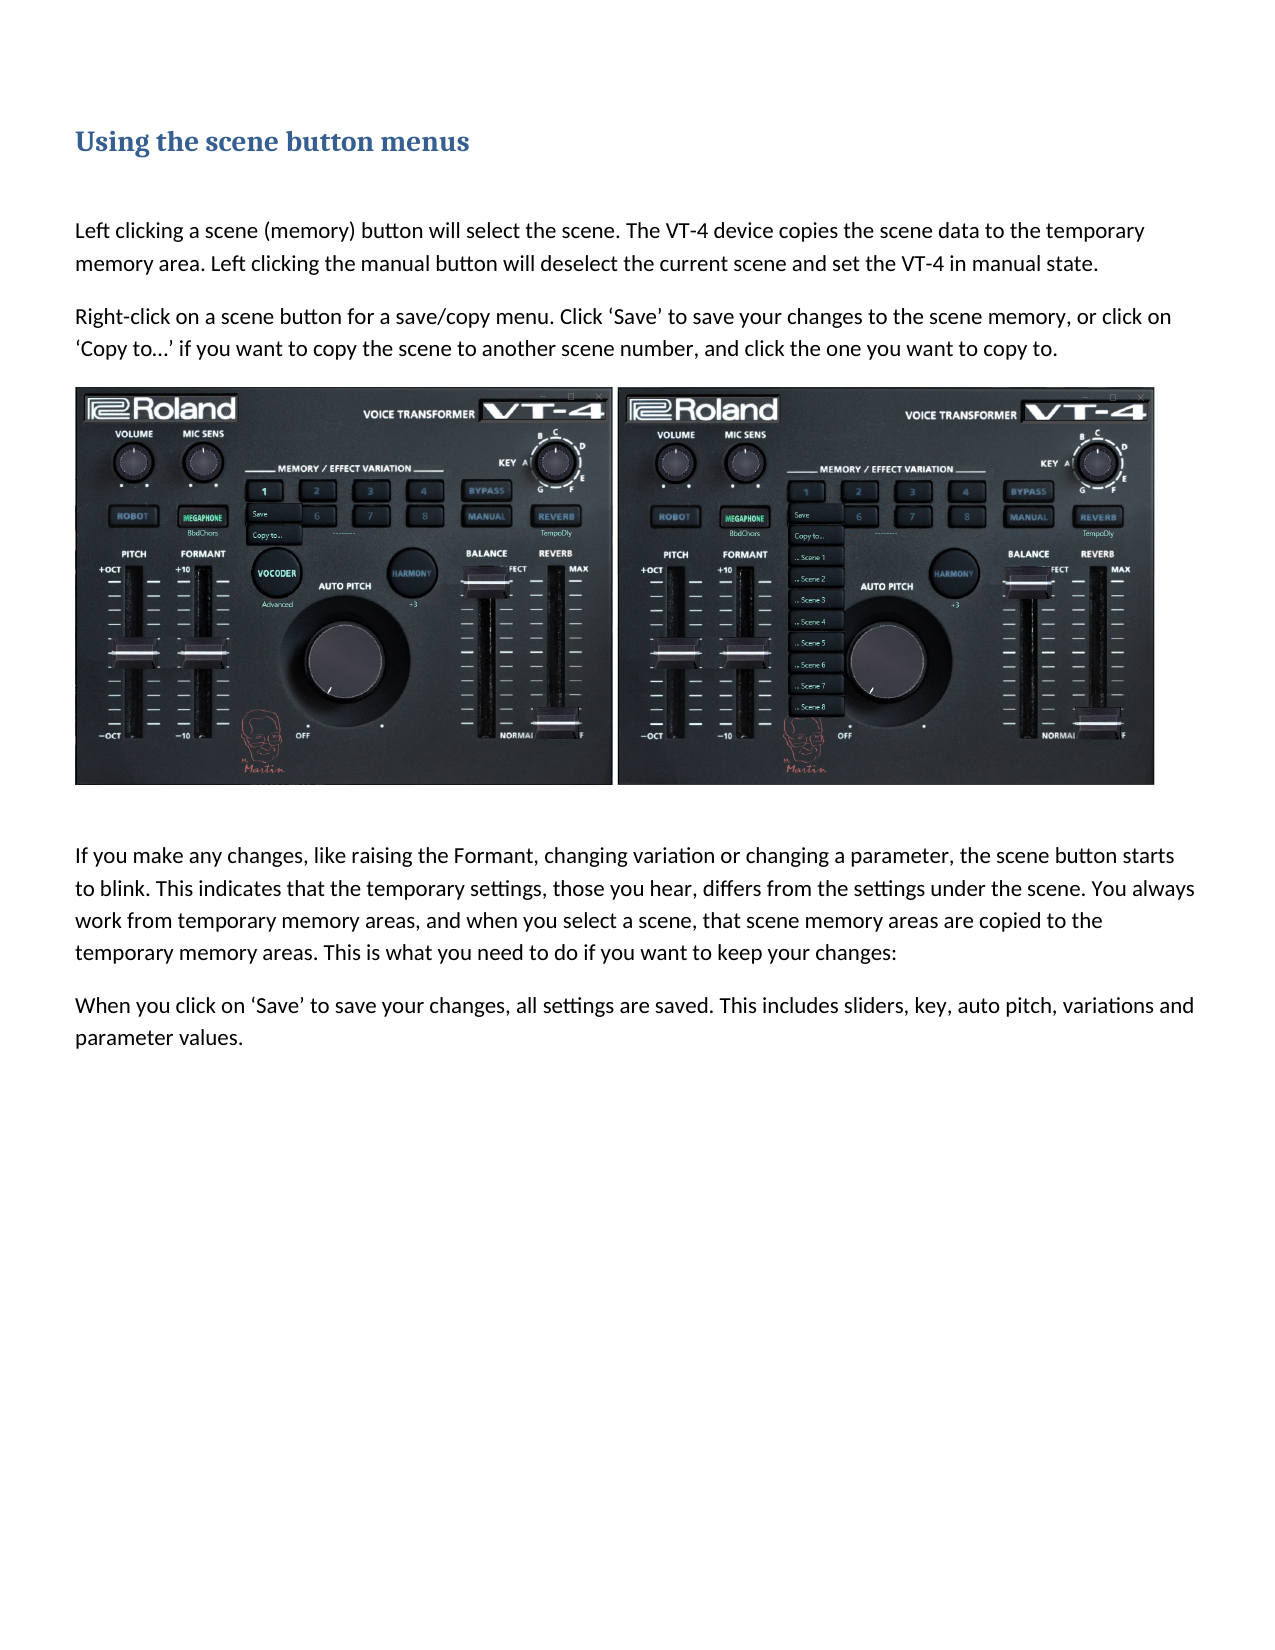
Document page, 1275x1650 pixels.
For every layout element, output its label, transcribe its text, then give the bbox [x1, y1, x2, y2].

text When you click on ‘Save’ to save your changes, all settings are saved. This includes sliders, key, auto pitch, variations and parameter values. [75, 991, 1200, 1051]
text If you make any changes, like raising the Formant, changing variation or changing a parameter, the scene button starts to blink. This indicates that the temporary settings, those you hear, differs from the settings under the scene. You always work from temporary memory areas, and when you select a scene, that scene memory areas are copied to the temporary memory areas. This is what you need to do if you want to keep your changes: [75, 842, 1200, 966]
picture [75, 387, 613, 785]
text Left clicking a scene (memory) button will select the scene. The VT-4 device copies the scene data to the temporary memory area. Left clicking the manual button will deselect the current scene and set the VT-4 in manual state. [75, 217, 1200, 277]
subtitle Using the scene button menus [75, 125, 1200, 158]
picture [617, 387, 1155, 785]
text Right-click on a scene button for a save/copy menu. Click ‘Save’ to save your changes to the scene memory, or click on ‘Copy to…’ if you want to copy the scene to another scene number, and click the one you want to copy to. [75, 302, 1200, 362]
